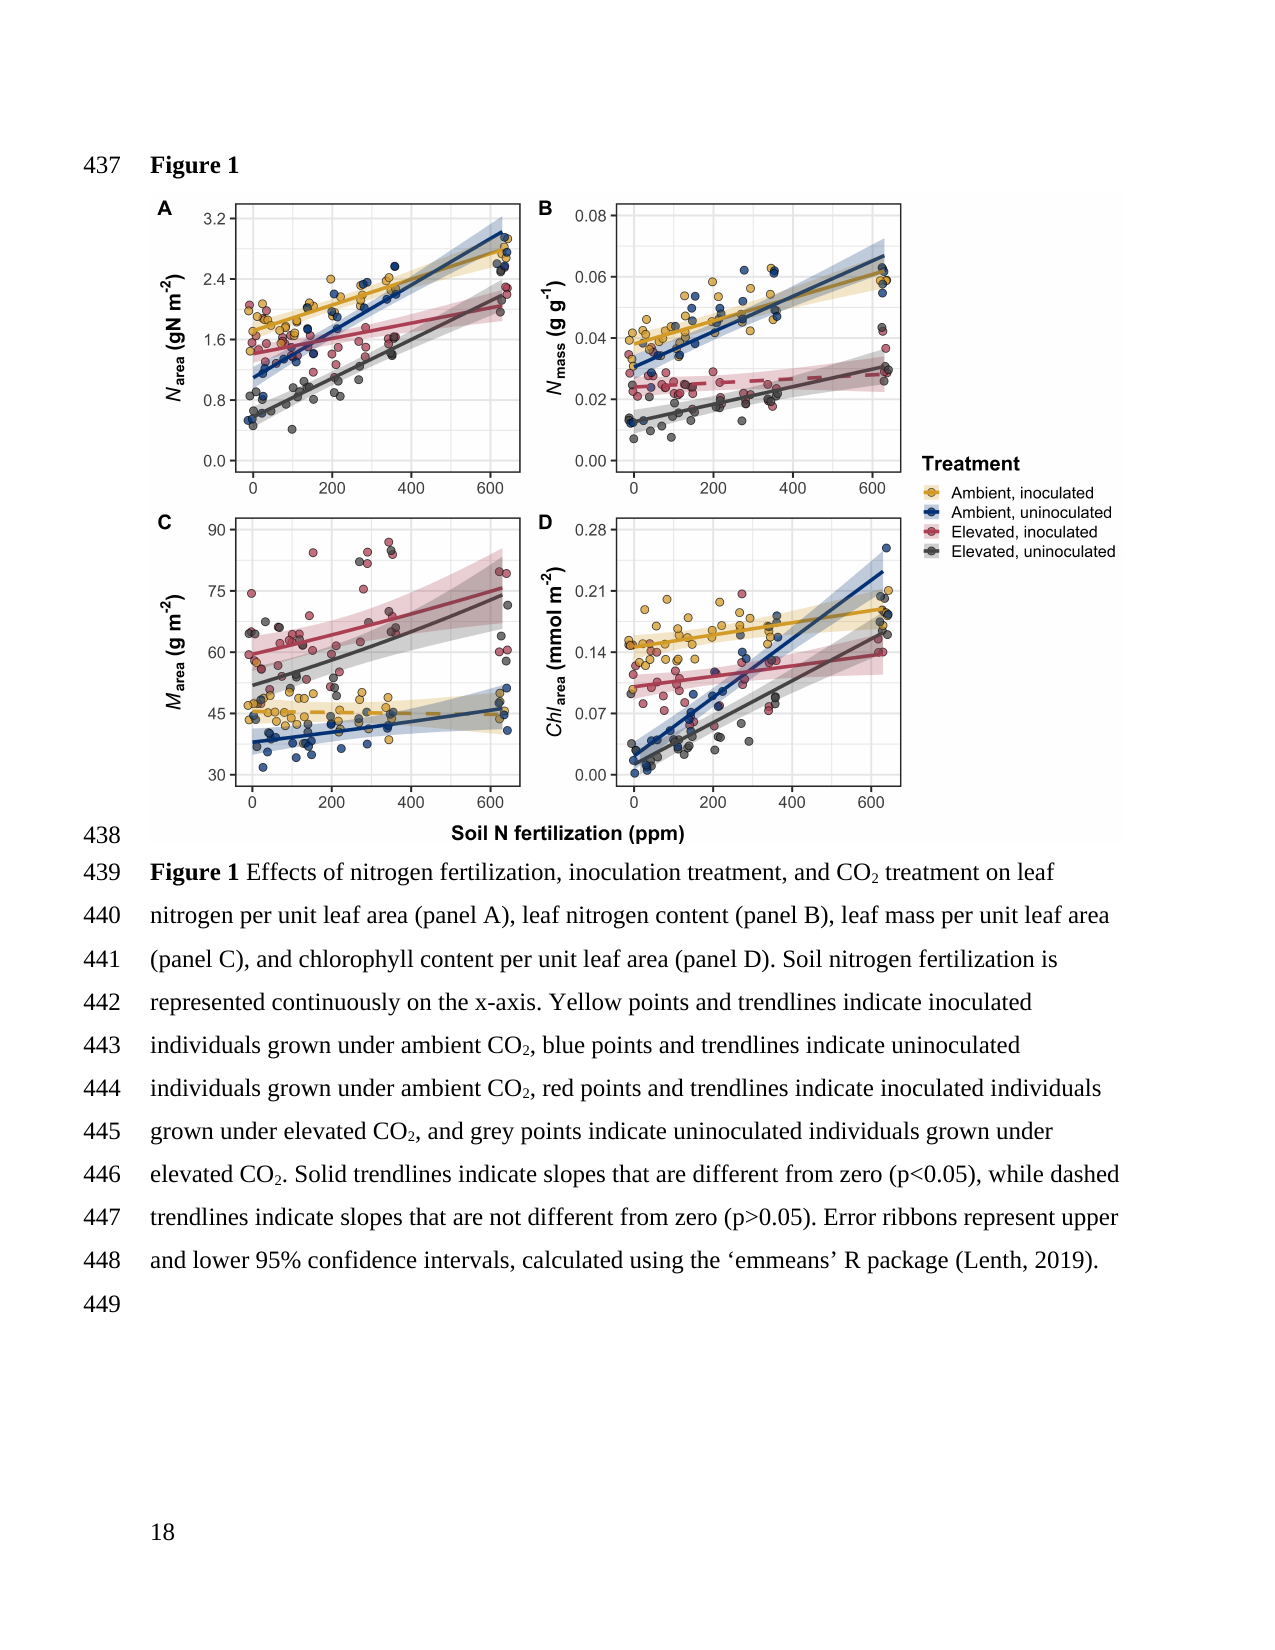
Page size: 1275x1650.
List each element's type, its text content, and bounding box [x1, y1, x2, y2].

text Figure 1 Effects of nitrogen fertilization, inoculation treatment, and CO2 treatment on leaf nitrogen per unit leaf area (panel A), leaf nitrogen content (panel B), leaf mass per unit leaf area (panel C), and chlorophyll content per unit leaf area (panel D). Soil nitrogen fertilization is represented continuously on the x-axis. Yellow points and trendlines indicate inoculated individuals grown under ambient CO2, blue points and trendlines indicate uninoculated individuals grown under ambient CO2, red points and trendlines indicate inoculated individuals grown under elevated CO2, and grey points indicate uninoculated individuals grown under elevated CO2. Solid trendlines indicate slopes that are different from zero (p<0.05), while dashed trendlines indicate slopes that are not different from zero (p>0.05). Error ribbons represent upper and lower 95% confidence intervals, calculated using the ‘emmeans’ R package (Lenth, 2019). [150, 857, 1125, 1274]
text Figure 1 [150, 150, 1125, 179]
picture [150, 193, 1125, 844]
